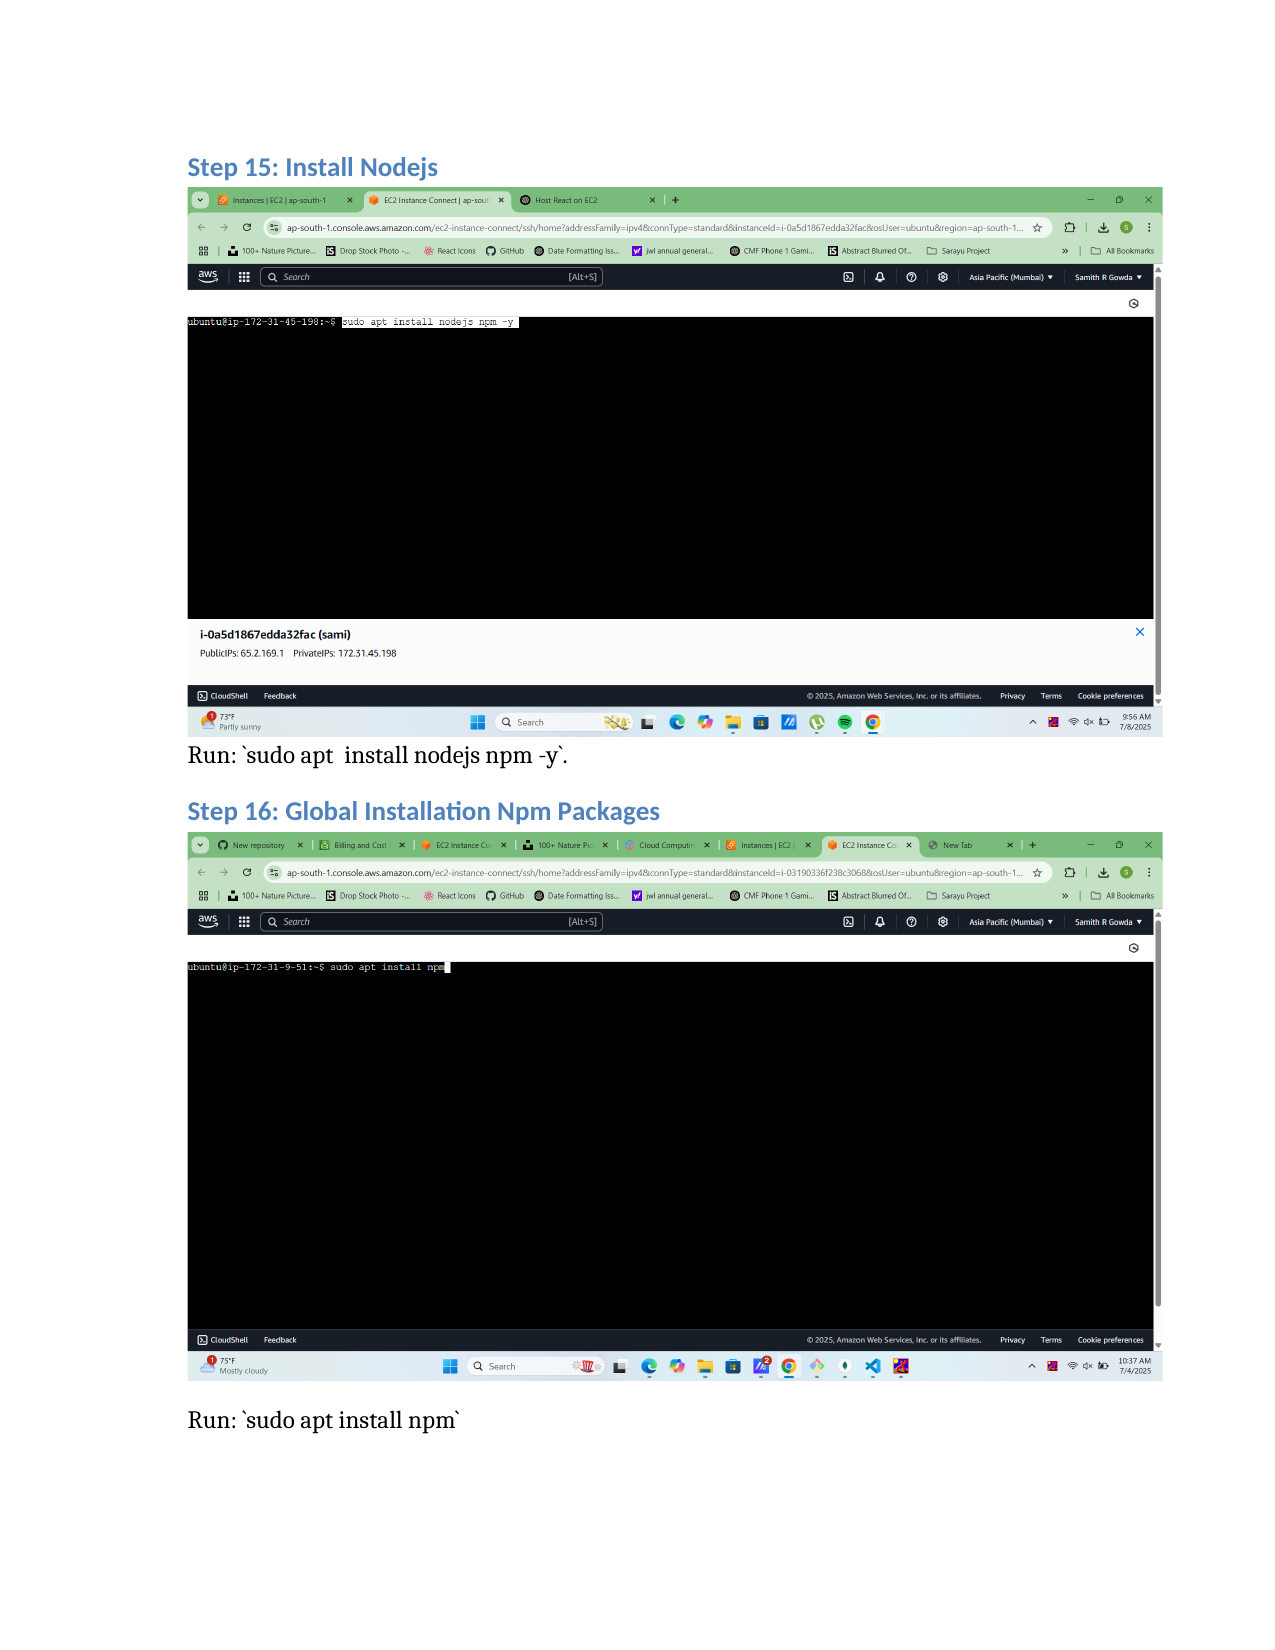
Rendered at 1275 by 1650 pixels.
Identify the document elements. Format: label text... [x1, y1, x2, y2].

subtitle Step 16: Global Installation Npm Packages [187, 794, 1087, 827]
picture [187, 187, 1163, 737]
text Run: `sudo apt install npm` [187, 1406, 1087, 1435]
picture [187, 832, 1163, 1381]
subtitle Step 15: Install Nodejs [187, 150, 1087, 183]
text Run: `sudo apt install nodejs npm -y`. [187, 737, 1087, 769]
